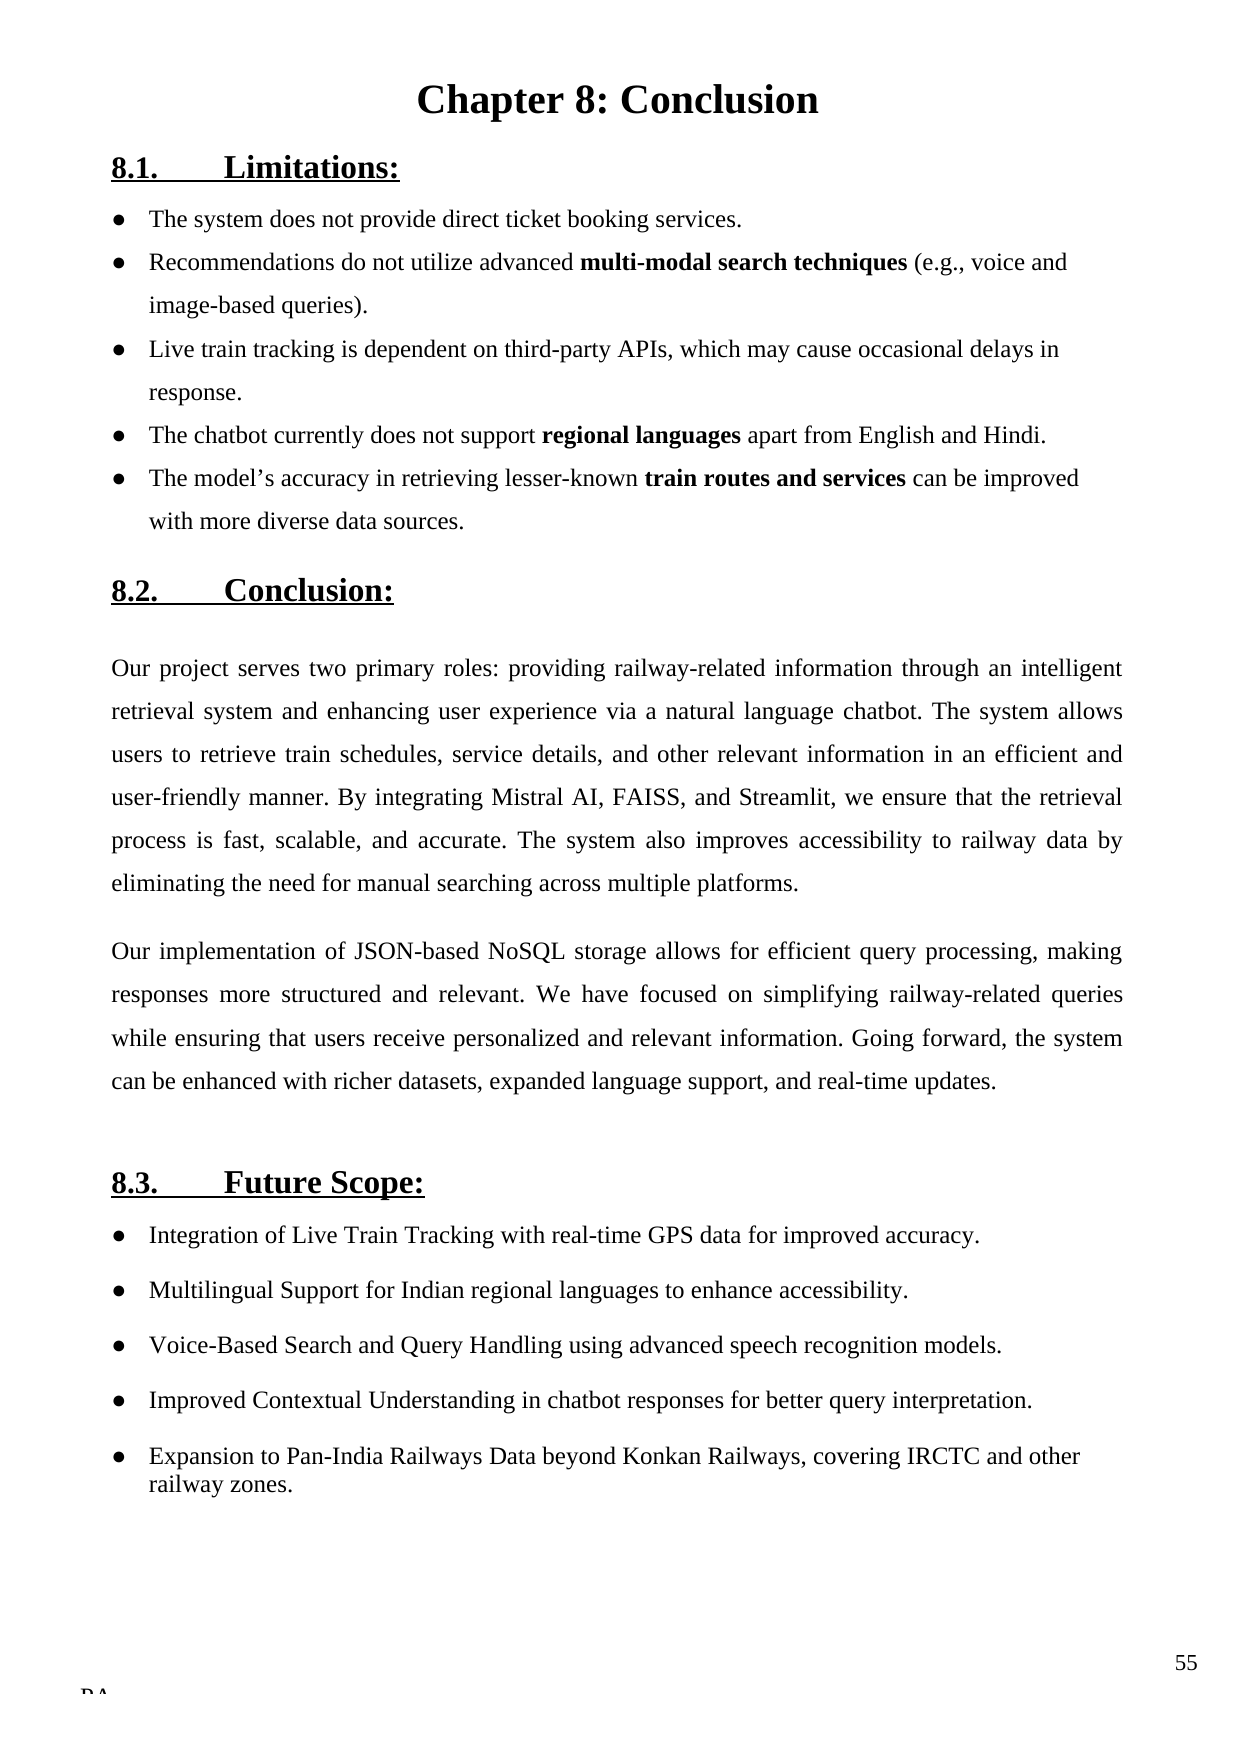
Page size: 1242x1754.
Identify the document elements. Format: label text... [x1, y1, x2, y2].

list The system does not provide direct ticket booking services. [111, 204, 1124, 233]
subtitle Future Scope: [111, 1163, 1124, 1201]
subtitle Limitations: [111, 147, 1124, 185]
list Improved Contextual Understanding in chatbot responses for better query interpretation. [111, 1386, 1124, 1441]
text Our project serves two primary roles: providing railway-related information through an intelligent retrieval system and enhancing user experience via a natural language chatbot. The system allows users to retrieve train schedules, service details, and other relevant information in an efficient and user-friendly manner. By integrating Mistral AI, FAISS, and Streamlit, we ensure that the retrieval process is fast, scalable, and accurate. The system also improves accessibility to railway data by eliminating the need for manual searching across multiple platforms. [111, 653, 1124, 897]
list Expansion to Pan-India Railways Data beyond Konkan Railways, covering IRCTC and other railway zones. [111, 1441, 1124, 1498]
list Recommendations do not utilize advanced multi-modal search techniques (e.g., voice and image-based queries). [111, 247, 1124, 319]
subtitle Conclusion: [111, 570, 1124, 608]
list The model’s accuracy in retrieving lesser-known train routes and services can be improved with more diverse data sources. [111, 463, 1124, 535]
list The chatbot currently does not support regional languages apart from English and Hindi. [111, 420, 1124, 449]
list Integration of Live Train Tracking with real-time GPS data for improved accuracy. [111, 1220, 1124, 1275]
subtitle Chapter 8: Conclusion [111, 75, 1124, 123]
list Voice-Based Search and Query Handling using advanced speech recognition models. [111, 1331, 1124, 1386]
list Multilingual Support for Indian regional languages to enhance accessibility. [111, 1275, 1124, 1331]
text Our implementation of JSON-based NoSQL storage allows for efficient query processing, making responses more structured and relevant. We have focused on simplifying railway-related queries while ensuring that users receive personalized and relevant information. Going forward, the system can be enhanced with richer datasets, expanded language support, and real-time updates. [111, 936, 1124, 1094]
list Live train tracking is dependent on third-party APIs, which may cause occasional delays in response. [111, 334, 1124, 406]
